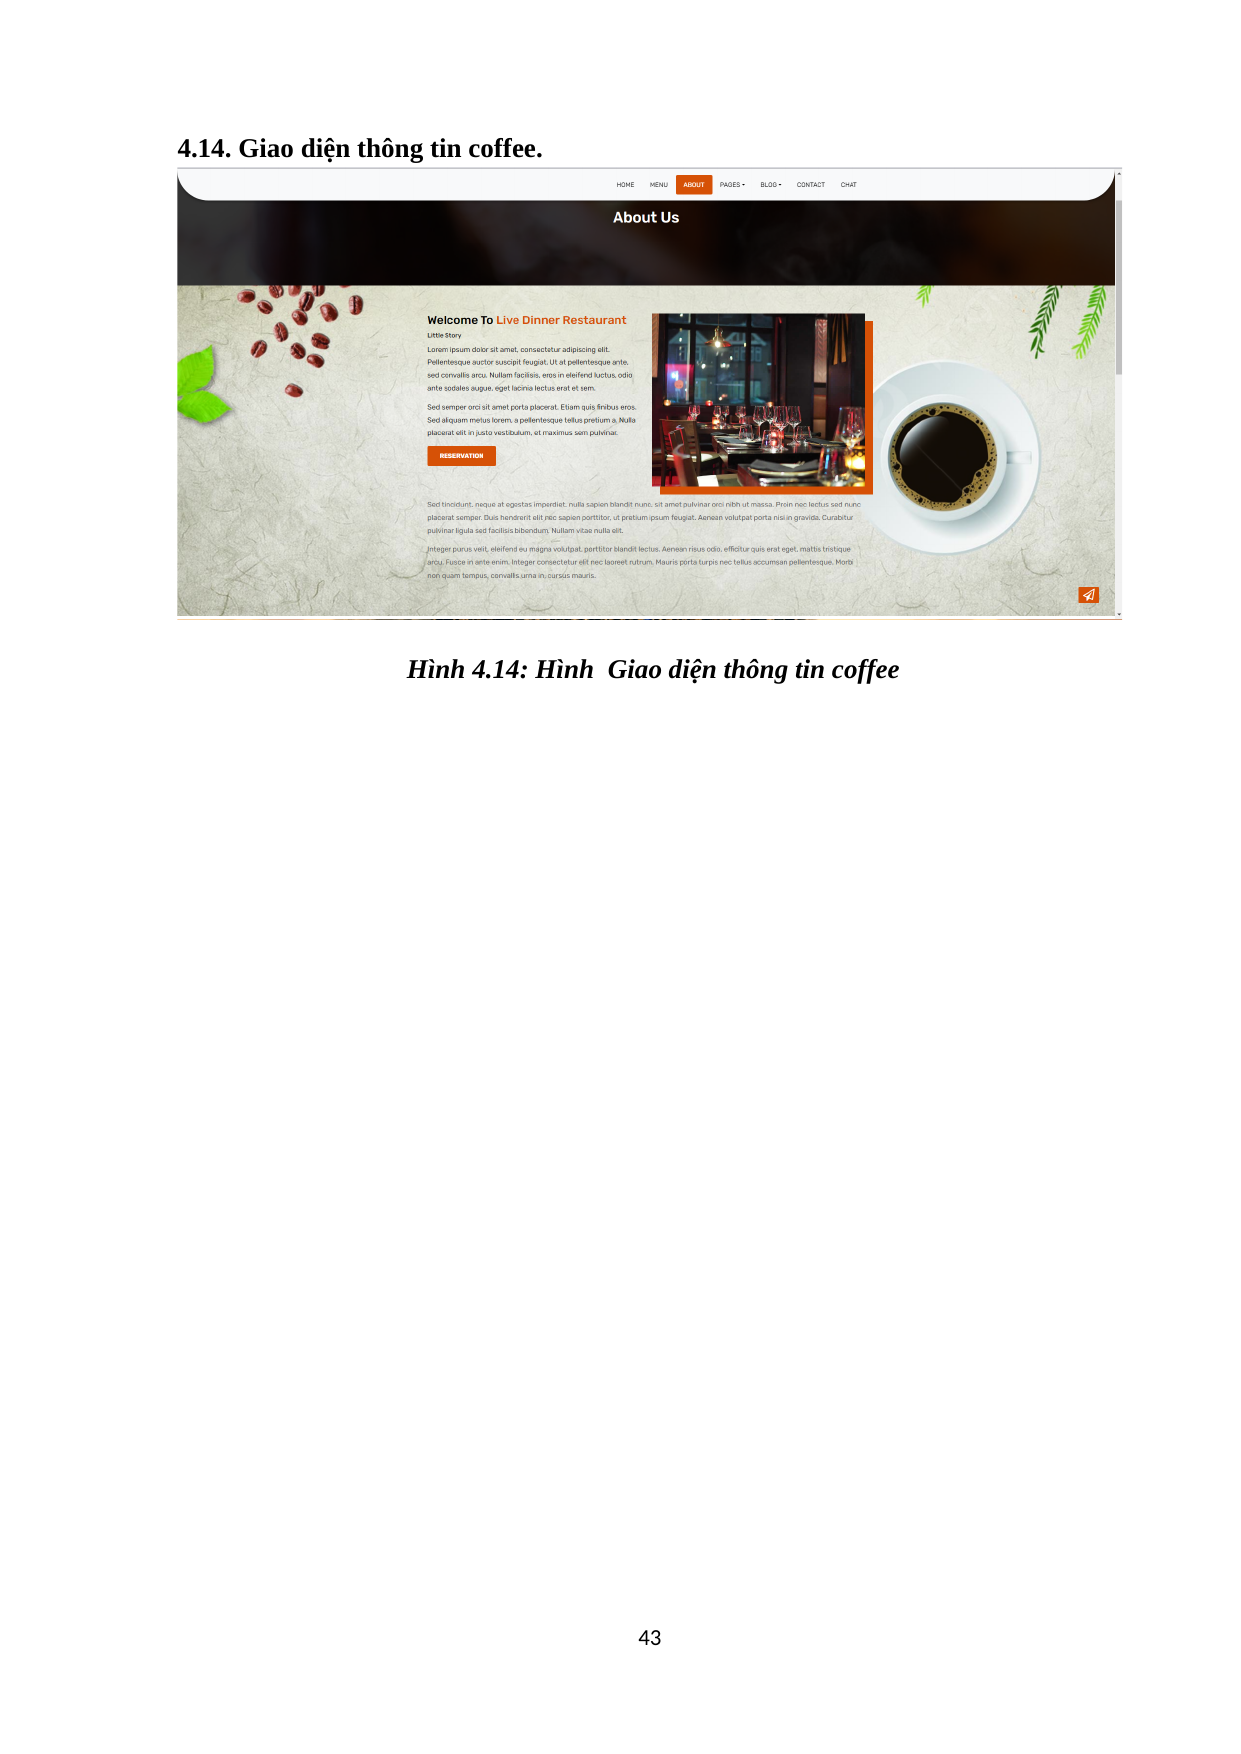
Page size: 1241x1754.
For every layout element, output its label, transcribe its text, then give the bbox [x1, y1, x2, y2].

subtitle Hình 4.14: Hình Giao diện thông tin coffee [177, 653, 1122, 684]
subtitle 4.14. Giao diện thông tin coffee. [177, 132, 1122, 163]
picture [177, 167, 1123, 620]
